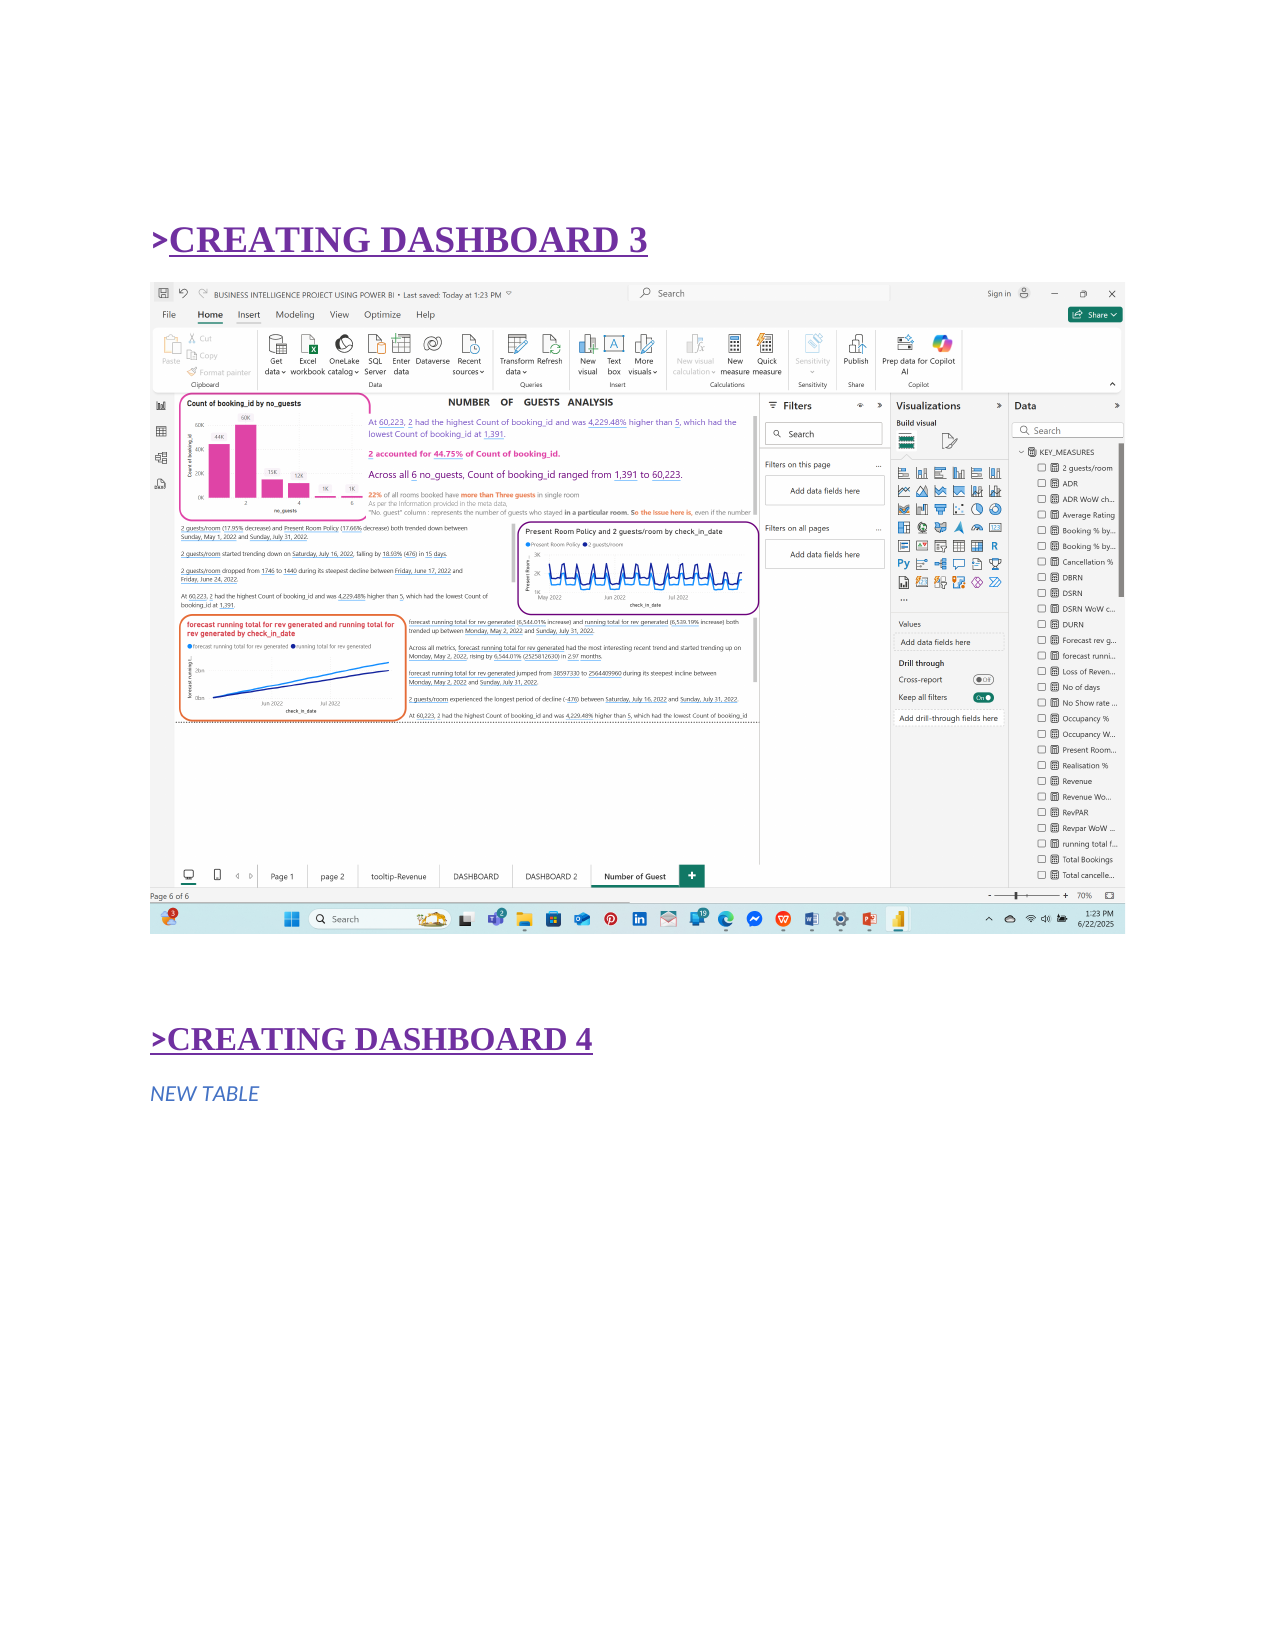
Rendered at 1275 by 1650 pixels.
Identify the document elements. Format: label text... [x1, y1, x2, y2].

picture [150, 282, 1125, 934]
text NEW TABLE [150, 1079, 1125, 1107]
text >CREATING DASHBOARD 4 [150, 1018, 1125, 1059]
text >CREATING DASHBOARD 3 [150, 216, 1125, 262]
